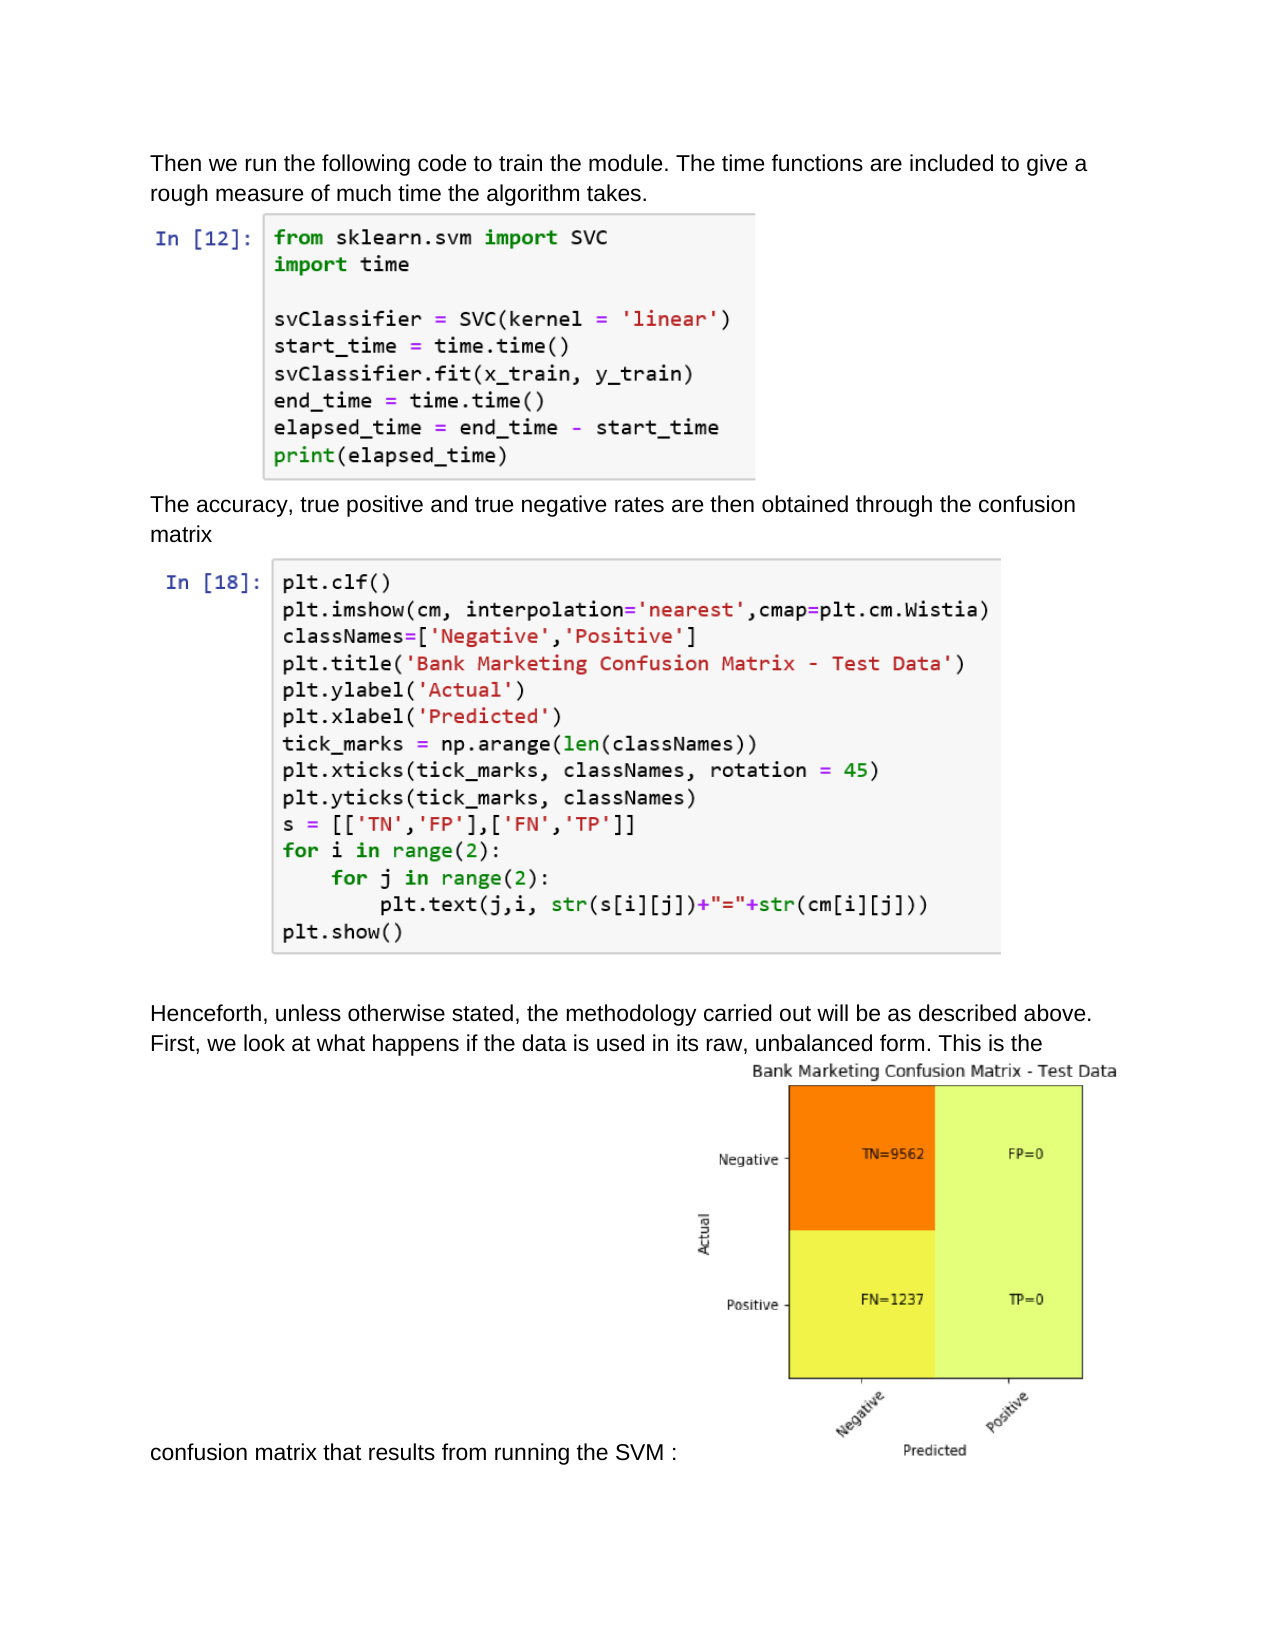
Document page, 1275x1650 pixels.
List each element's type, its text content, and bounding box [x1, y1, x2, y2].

picture [677, 1060, 1125, 1461]
text The accuracy, true positive and true negative rates are then obtained through the confusion matrix [150, 491, 1125, 548]
text Henceforth, unless otherwise stated, the methodology carried out will be as described above. [150, 999, 1125, 1026]
picture [150, 210, 756, 488]
picture [150, 551, 1001, 966]
